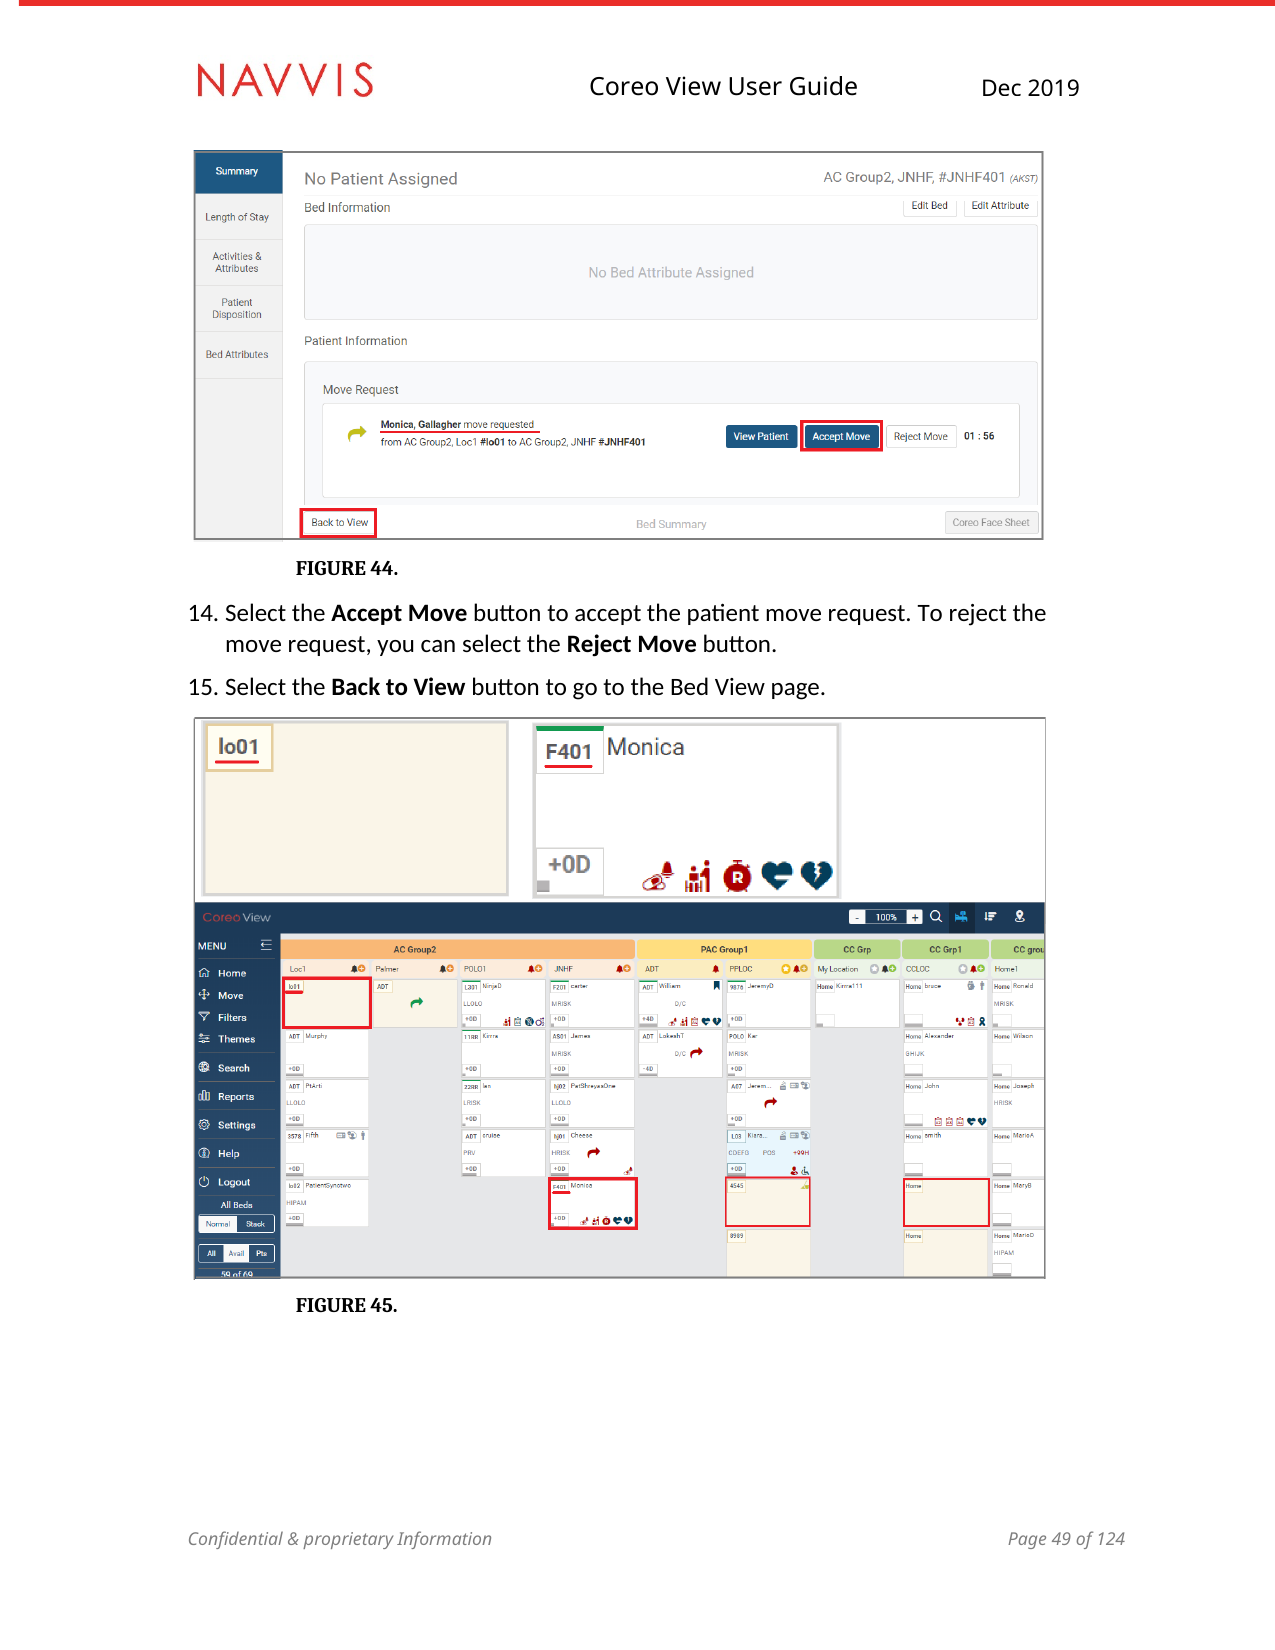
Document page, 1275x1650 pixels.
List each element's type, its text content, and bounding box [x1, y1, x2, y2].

picture [193, 717, 1046, 1280]
picture [193, 150, 1046, 542]
list Select the Back to View button to go to the Bed View page. [187, 671, 1087, 701]
picture [187, 55, 383, 104]
list Select the Accept Move button to accept the patient move request. To reject the move request, you can select the Reject Move button. [187, 597, 1087, 658]
